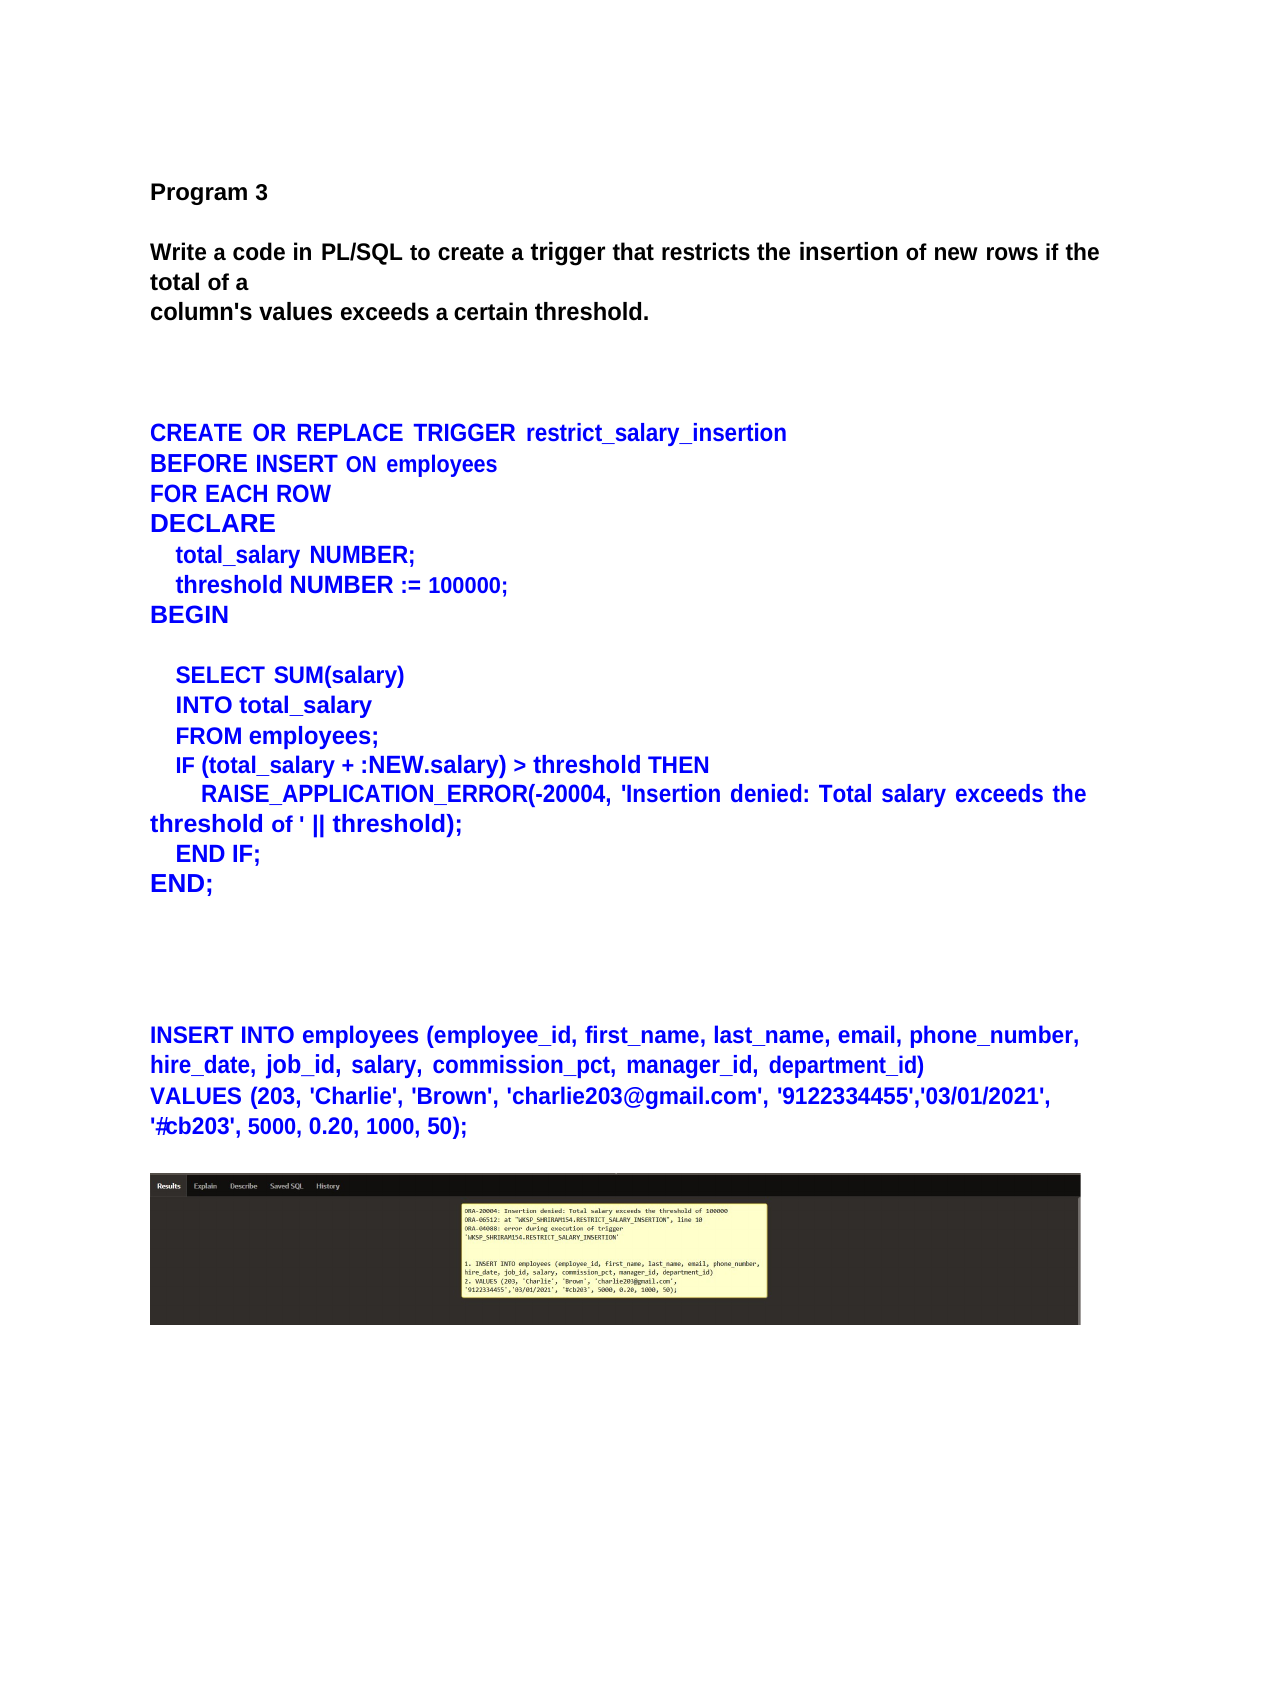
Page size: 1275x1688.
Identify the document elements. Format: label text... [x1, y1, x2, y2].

text total of a [150, 268, 1225, 296]
picture [150, 1173, 1081, 1325]
subtitle total_salary NUMBER; [175, 539, 1225, 568]
text FOR EACH ROW [150, 479, 1225, 508]
text Program 3 [150, 178, 1225, 205]
text SELECT SUM(salary) INTO total_salary FROM employees; [175, 661, 414, 750]
text IF (total_salary + :NEW.salary) > threshold THEN [175, 752, 1225, 779]
subtitle BEGIN [150, 600, 1225, 629]
text threshold NUMBER := 100000; [175, 570, 1225, 599]
subtitle CREATE OR REPLACE TRIGGER restrict_salary_insertion [150, 418, 1225, 447]
text column's values exceeds a certain threshold. [150, 297, 1225, 326]
subtitle RAISE_APPLICATION_ERROR(-20004, 'Insertion denied: Total salary exceeds the threshold of ' || threshold); [150, 779, 1101, 838]
subtitle DECLARE [150, 508, 1225, 538]
text hire_date, job_id, salary, commission_pct, manager_id, department_id) [150, 1049, 1225, 1079]
text Write a code in PL/SQL to create a trigger that restricts the insertion of new rows if the [150, 237, 1225, 266]
subtitle END; [150, 868, 1225, 898]
text VALUES (203, 'Charlie', 'Brown', 'charlie203@gmail.com', '9122334455','03/01/2021', [150, 1082, 1225, 1109]
text INSERT INTO employees (employee_id, first_name, last_name, email, phone_number, [150, 1021, 1225, 1049]
text END IF; [175, 839, 1225, 868]
text ' cb203', 5000, 0.20, 1000, 50); [150, 1112, 1225, 1140]
text BEFORE INSERT ON employees [150, 448, 1225, 478]
